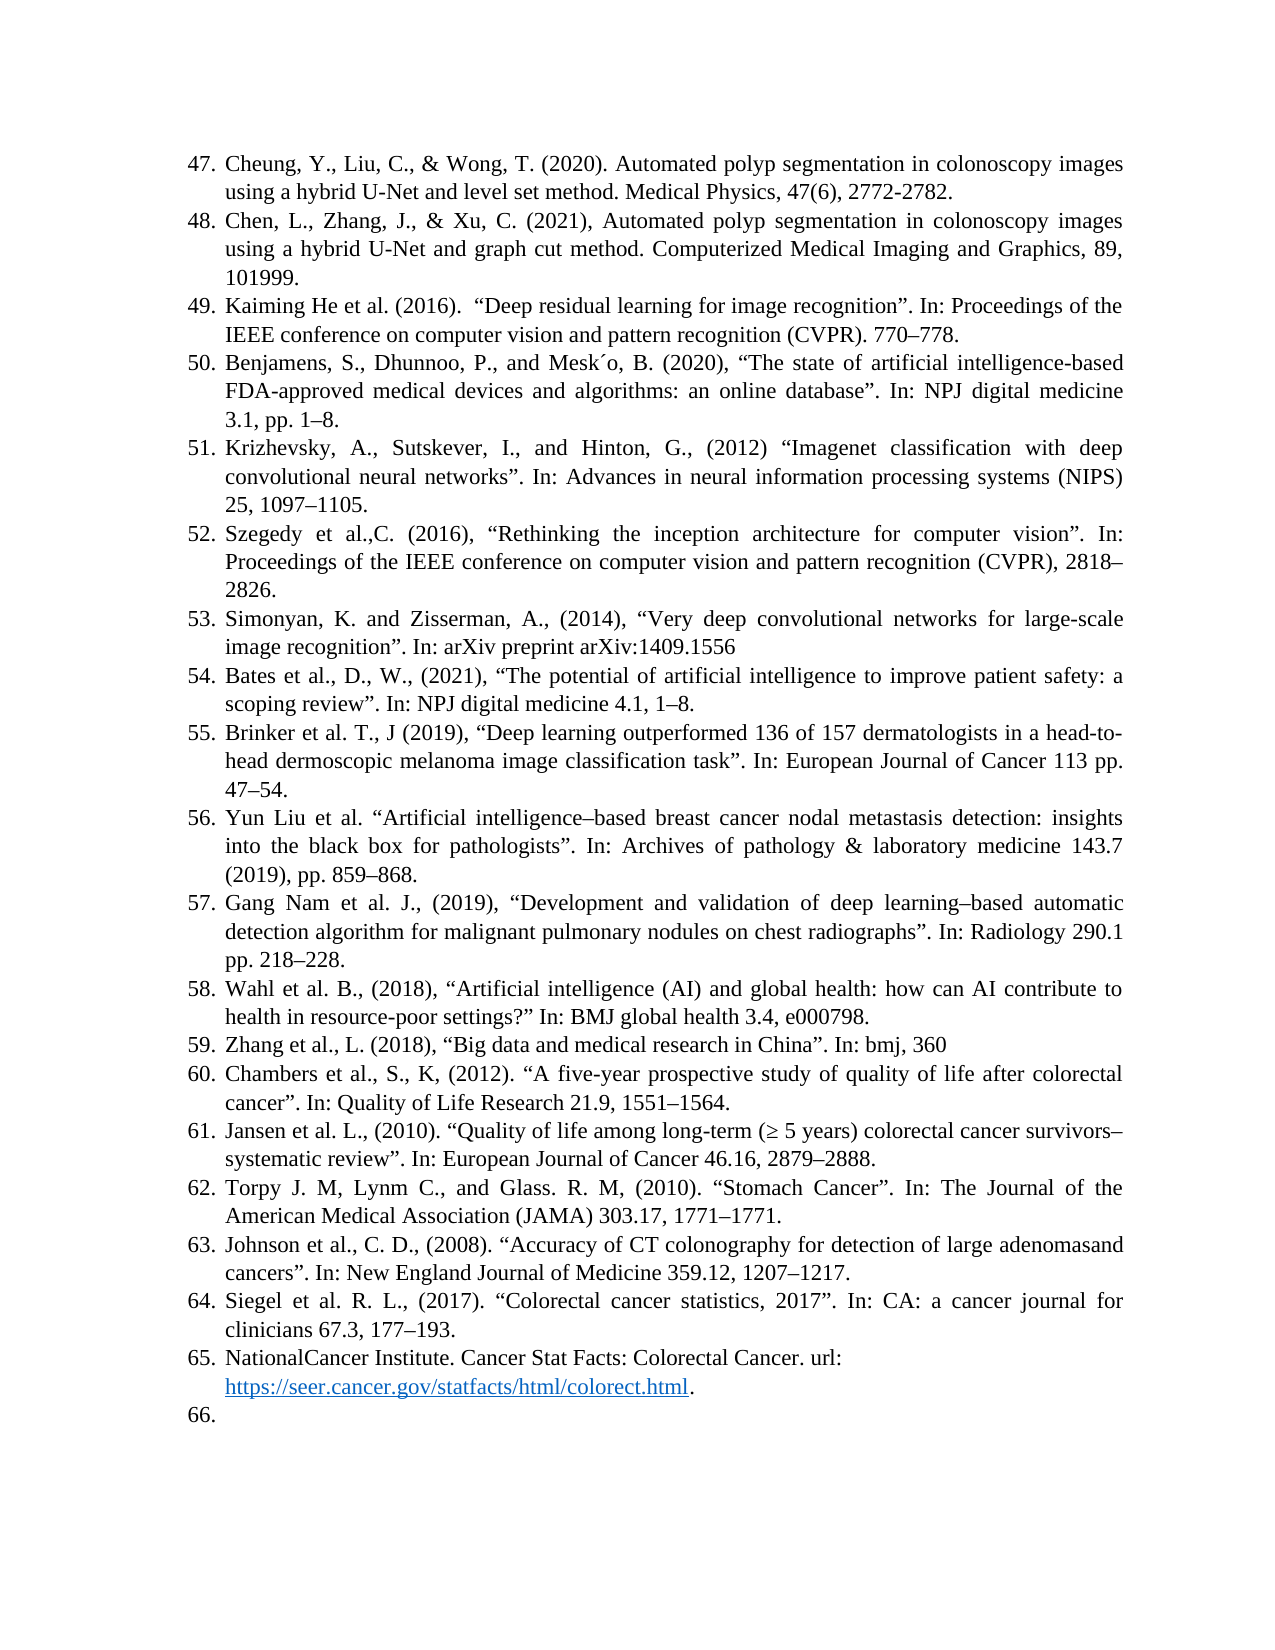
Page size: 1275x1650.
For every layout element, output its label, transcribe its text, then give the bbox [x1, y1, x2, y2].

list Torpy J. M, Lynm C., and Glass. R. M, (2010). “Stomach Cancer”. In: The Journal of the American Medical Association (JAMA) 303.17, 1771–1771. [187, 1174, 1125, 1229]
list Simonyan, K. and Zisserman, A., (2014), “Very deep convolutional networks for large-scale image recognition”. In: arXiv preprint arXiv:1409.1556 [187, 605, 1125, 660]
list Szegedy et al.,C. (2016), “Rethinking the inception architecture for computer vision”. In: Proceedings of the IEEE conference on computer vision and pattern recognition (CVPR), 2818–2826. [187, 520, 1125, 603]
list Yun Liu et al. “Artificial intelligence–based breast cancer nodal metastasis detection: insights into the black box for pathologists”. In: Archives of pathology & laboratory medicine 143.7 (2019), pp. 859–868. [187, 804, 1125, 887]
list Chen, L., Zhang, J., & Xu, C. (2021), Automated polyp segmentation in colonoscopy images using a hybrid U-Net and graph cut method. Computerized Medical Imaging and Graphics, 89, 101999. [187, 207, 1125, 290]
list Jansen et al. L., (2010). “Quality of life among long-term (≥ 5 years) colorectal cancer survivors–systematic review”. In: European Journal of Cancer 46.16, 2879–2888. [187, 1117, 1125, 1172]
list Kaiming He et al. (2016). “Deep residual learning for image recognition”. In: Proceedings of the IEEE conference on computer vision and pattern recognition (CVPR). 770–778. [187, 292, 1125, 347]
list Zhang et al., L. (2018), “Big data and medical research in China”. In: bmj, 360 [187, 1032, 1125, 1058]
list Siegel et al. R. L., (2017). “Colorectal cancer statistics, 2017”. In: CA: a cancer journal for clinicians 67.3, 177–193. [187, 1288, 1125, 1342]
list Johnson et al., C. D., (2008). “Accuracy of CT colonography for detection of large adenomasand cancers”. In: New England Journal of Medicine 359.12, 1207–1217. [187, 1231, 1125, 1286]
list Bates et al., D., W., (2021), “The potential of artificial intelligence to improve patient safety: a scoping review”. In: NPJ digital medicine 4.1, 1–8. [187, 662, 1125, 717]
list Gang Nam et al. J., (2019), “Development and validation of deep learning–based automatic detection algorithm for malignant pulmonary nodules on chest radiographs”. In: Radiology 290.1 pp. 218–228. [187, 889, 1125, 973]
list Benjamens, S., Dhunnoo, P., and Mesk´o, B. (2020), “The state of artificial intelligence-based FDA-approved medical devices and algorithms: an online database”. In: NPJ digital medicine 3.1, pp. 1–8. [187, 349, 1125, 432]
list Brinker et al. T., J (2019), “Deep learning outperformed 136 of 157 dermatologists in a head-to-head dermoscopic melanoma image classification task”. In: European Journal of Cancer 113 pp. 47–54. [187, 719, 1125, 802]
list NationalCancer Institute. Cancer Stat Facts: Colorectal Cancer. url: https://seer.cancer.gov/statfacts/html/colorect.html. [187, 1344, 1125, 1399]
list Krizhevsky, A., Sutskever, I., and Hinton, G., (2012) “Imagenet classification with deep convolutional neural networks”. In: Advances in neural information processing systems (NIPS) 25, 1097–1105. [187, 434, 1125, 518]
list Chambers et al., S., K, (2012). “A five-year prospective study of quality of life after colorectal cancer”. In: Quality of Life Research 21.9, 1551–1564. [187, 1060, 1125, 1115]
list Wahl et al. B., (2018), “Artificial intelligence (AI) and global health: how can AI contribute to health in resource-poor settings?” In: BMJ global health 3.4, e000798. [187, 975, 1125, 1029]
list Cheung, Y., Liu, C., & Wong, T. (2020). Automated polyp segmentation in colonoscopy images using a hybrid U-Net and level set method. Medical Physics, 47(6), 2772-2782. [187, 150, 1125, 205]
